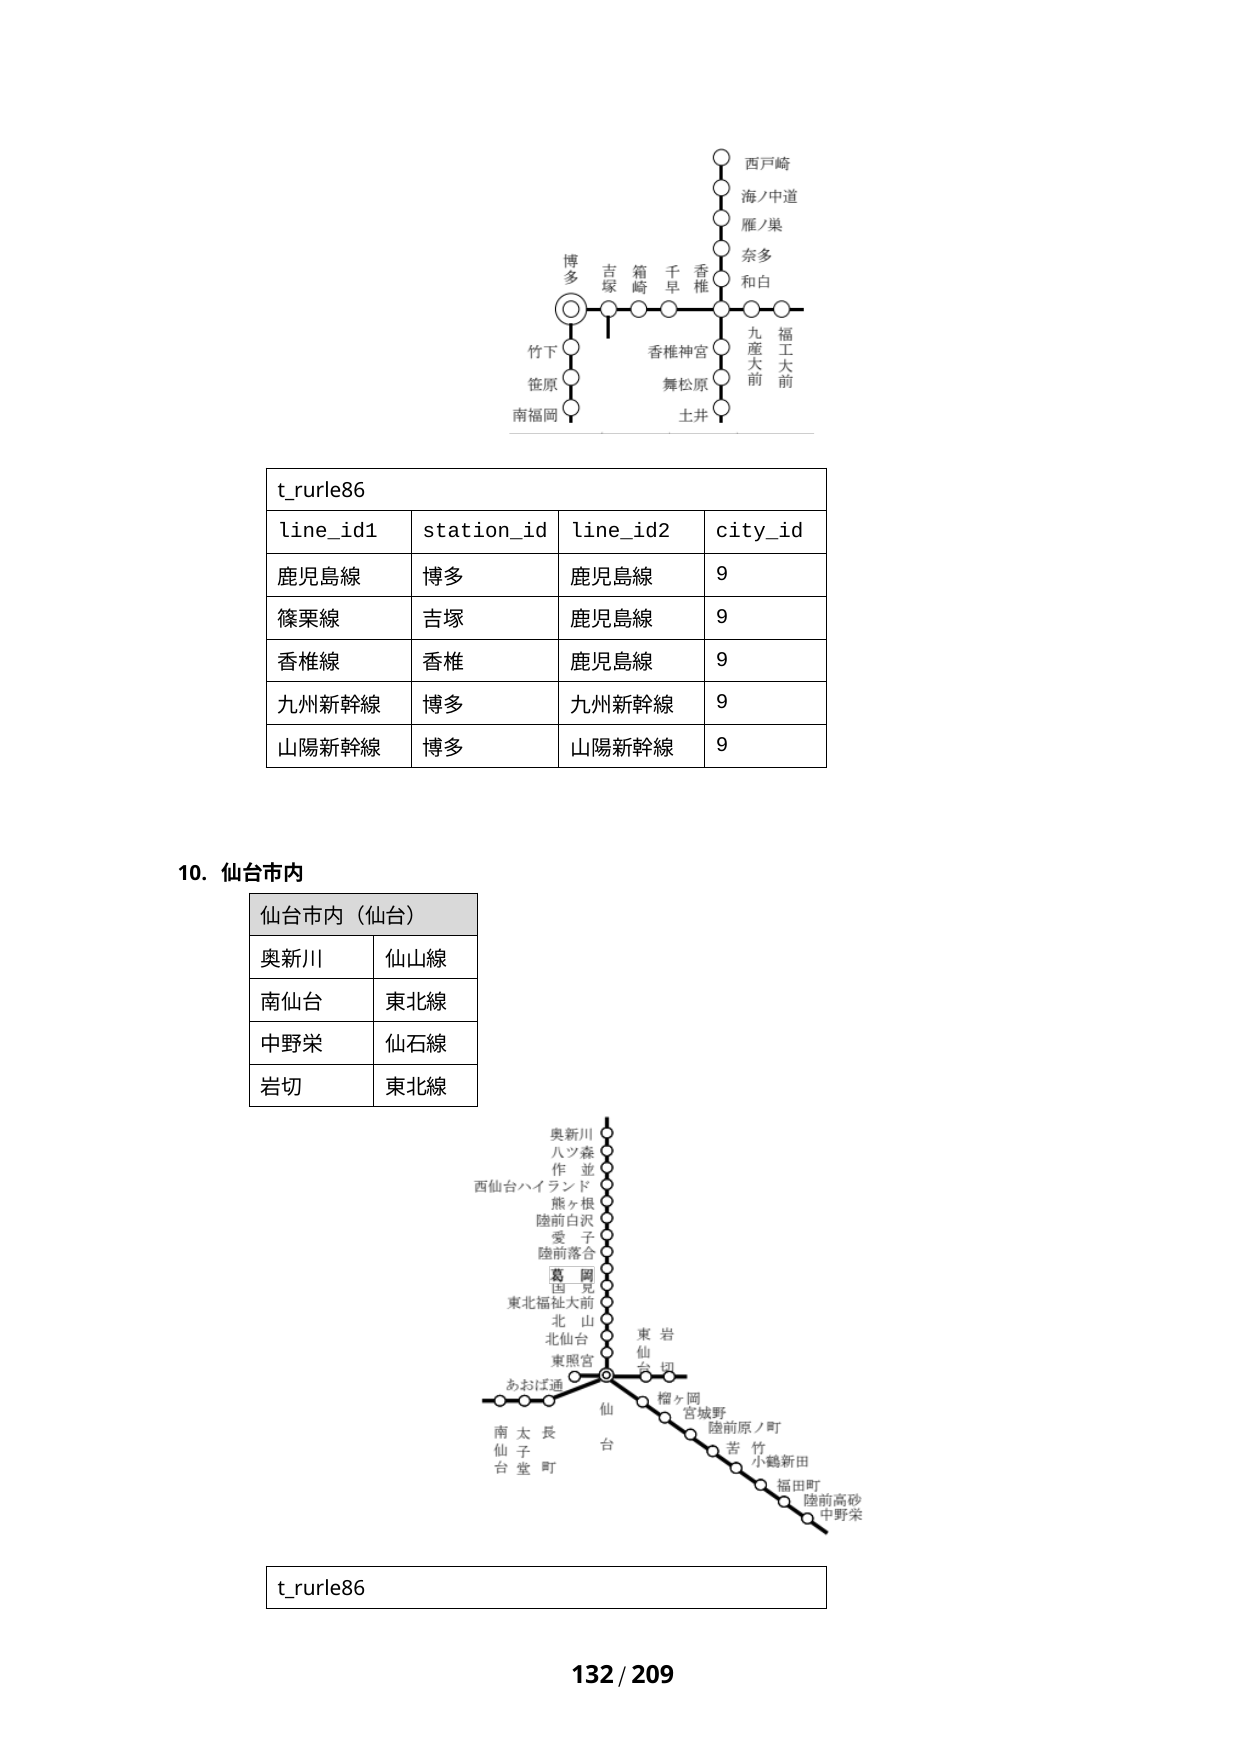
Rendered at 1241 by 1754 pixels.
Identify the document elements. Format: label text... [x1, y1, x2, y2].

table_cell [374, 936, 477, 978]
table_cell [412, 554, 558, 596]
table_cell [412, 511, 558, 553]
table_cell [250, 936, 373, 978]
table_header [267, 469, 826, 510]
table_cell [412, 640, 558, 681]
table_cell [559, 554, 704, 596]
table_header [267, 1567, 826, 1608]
subtitle 仙台市内 [177, 851, 1063, 893]
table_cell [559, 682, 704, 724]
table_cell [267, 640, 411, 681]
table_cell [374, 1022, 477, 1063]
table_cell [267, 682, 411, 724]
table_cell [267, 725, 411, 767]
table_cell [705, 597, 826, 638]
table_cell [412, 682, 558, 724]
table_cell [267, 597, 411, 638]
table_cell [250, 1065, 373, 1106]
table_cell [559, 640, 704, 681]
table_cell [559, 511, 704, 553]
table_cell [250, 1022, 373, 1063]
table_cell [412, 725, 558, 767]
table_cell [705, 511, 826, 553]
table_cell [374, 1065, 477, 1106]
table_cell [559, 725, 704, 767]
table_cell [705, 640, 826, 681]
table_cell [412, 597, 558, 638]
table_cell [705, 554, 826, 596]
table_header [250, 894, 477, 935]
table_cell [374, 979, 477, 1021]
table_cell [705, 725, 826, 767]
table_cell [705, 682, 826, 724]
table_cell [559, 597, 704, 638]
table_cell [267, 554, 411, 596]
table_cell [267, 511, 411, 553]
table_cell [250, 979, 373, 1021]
